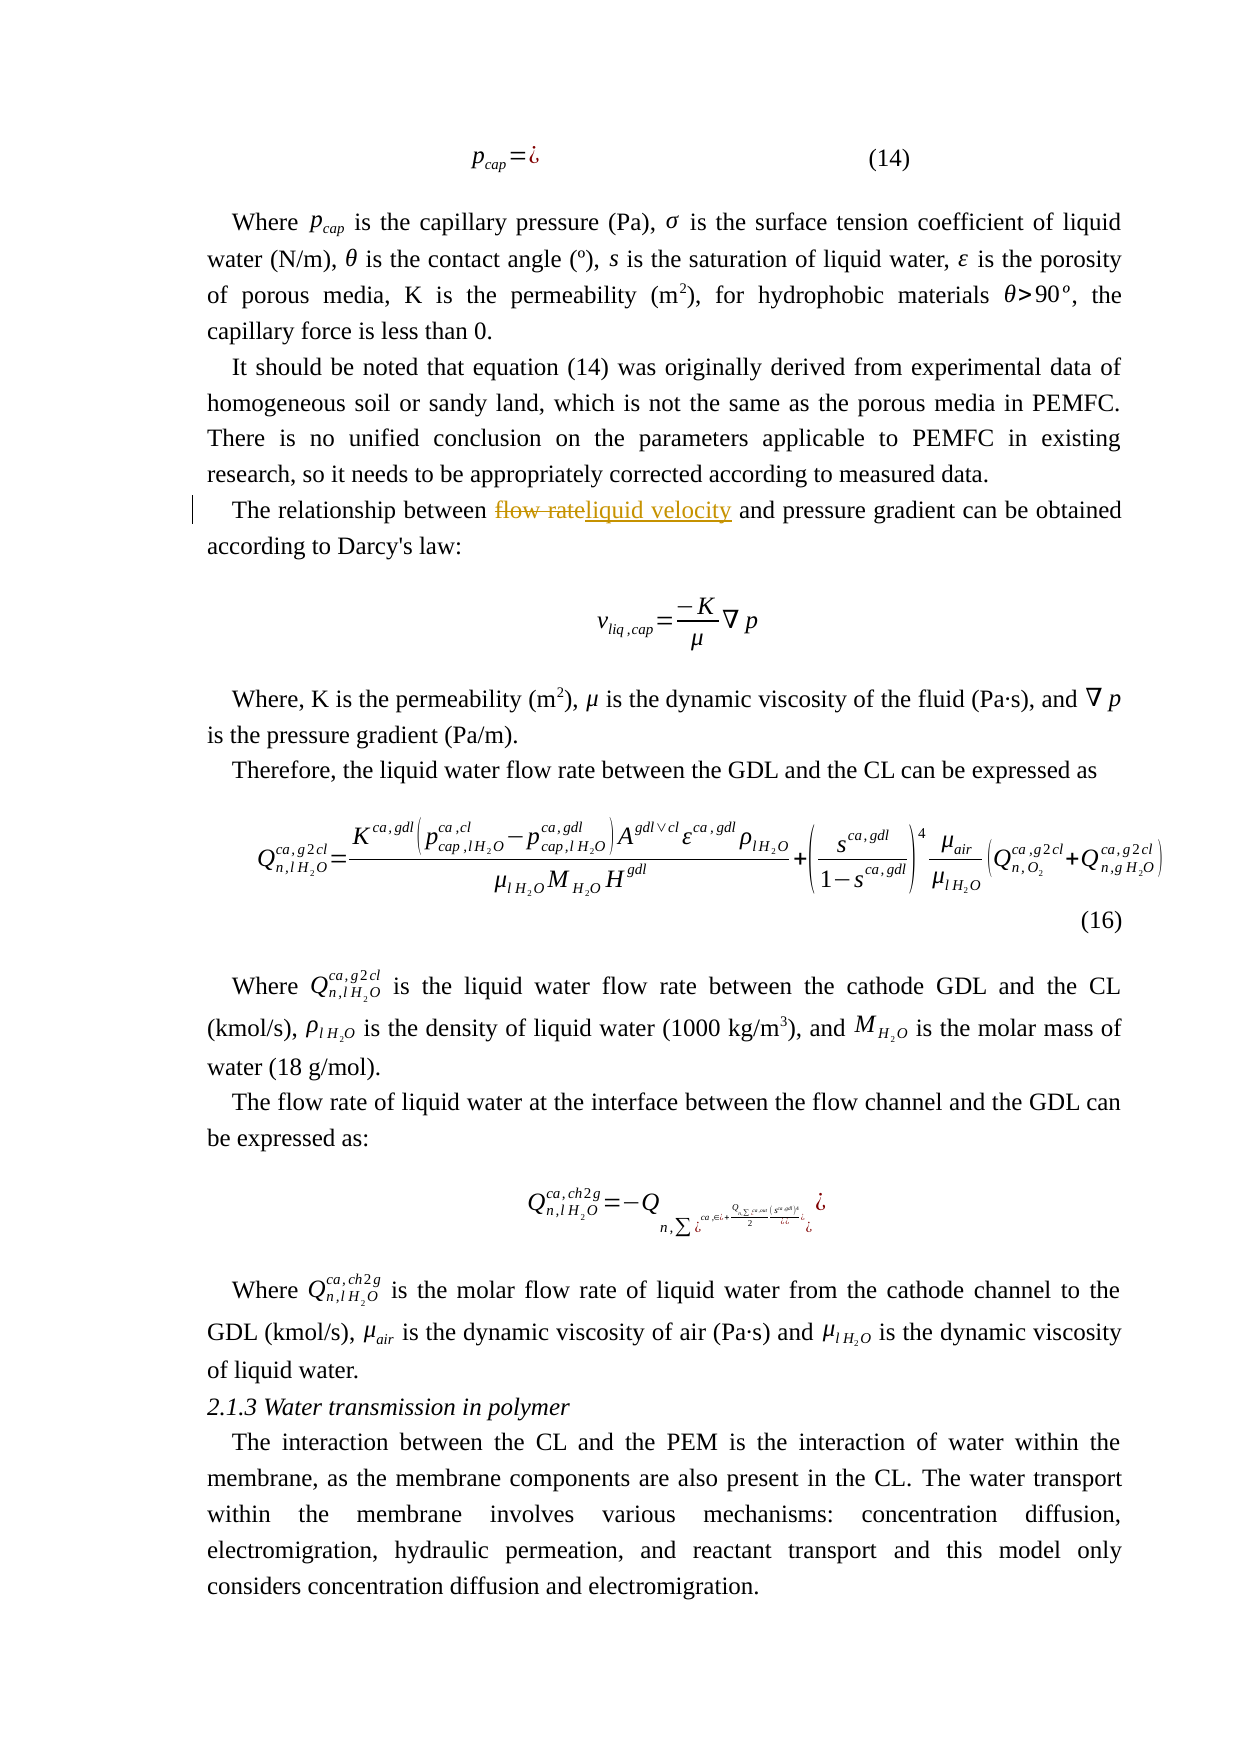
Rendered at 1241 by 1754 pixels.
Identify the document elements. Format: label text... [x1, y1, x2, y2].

text Where, K is the permeability (m2), is the dynamic viscosity of the fluid (Pa∙s), and is the pressure gradient (Pa/m). [207, 684, 1122, 748]
text Where is the molar flow rate of liquid water from the cathode channel to the GDL (kmol/s), is the dynamic viscosity of air (Pa∙s) and is the dynamic viscosity of liquid water. [207, 1271, 1122, 1384]
text (15) [207, 592, 1122, 651]
text The relationship between and pressure gradient can be obtained according to Darcy's law: [207, 495, 1122, 560]
text It should be noted that equation (14) was originally derived from experimental data of homogeneous soil or sandy land, which is not the same as the porous media in PEMFC. There is no unified conclusion on the parameters applicable to PEMFC in existing research, so it needs to be appropriately corrected according to measured data. [207, 352, 1122, 488]
text (16) [207, 817, 1122, 934]
text The flow rate of liquid water at the interface between the flow channel and the GDL can be expressed as: [207, 1087, 1122, 1152]
text (17) [207, 1184, 1122, 1238]
text Where is the liquid water flow rate between the cathode GDL and the CL (kmol/s), is the density of liquid water (1000 kg/m3), and is the molar mass of water (18 g/mol). [207, 967, 1122, 1080]
text The interaction between the CL and the PEM is the interaction of water within the membrane, as the membrane components are also present in the CL. The water transport within the membrane involves various mechanisms: concentration diffusion, electromigration, hydraulic permeation, and reactant transport and this model only considers concentration diffusion and electromigration. [207, 1427, 1122, 1600]
text Therefore, the liquid water flow rate between the GDL and the CL can be expressed as [207, 756, 1122, 784]
text (14) [207, 142, 1122, 173]
subtitle Water transmission in polymer [207, 1392, 1122, 1420]
text Where is the capillary pressure (Pa), is the surface tension coefficient of liquid water (N/m), is the contact angle (º), is the saturation of liquid water, is the porosity of porous media, K is the permeability (m2), for hydrophobic materials , the capillary force is less than 0. [207, 205, 1122, 344]
